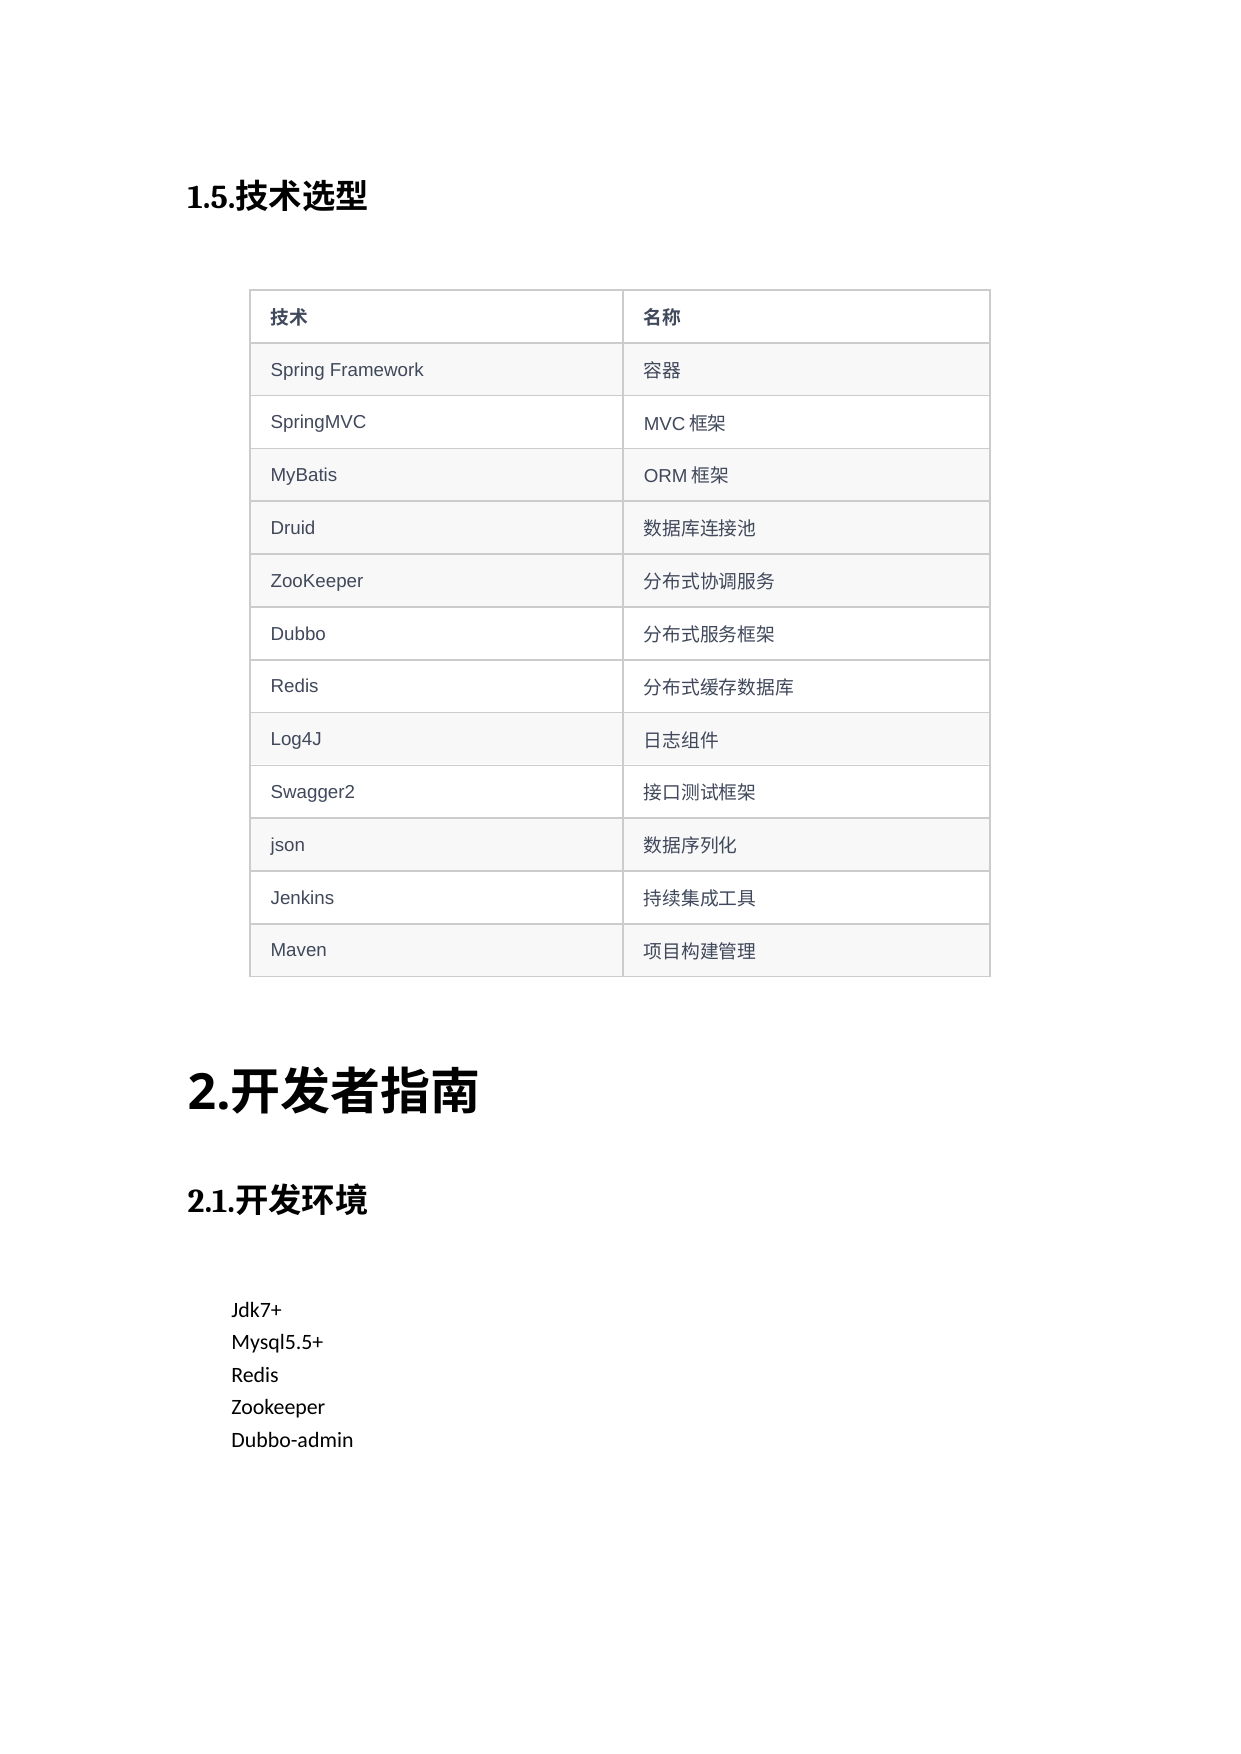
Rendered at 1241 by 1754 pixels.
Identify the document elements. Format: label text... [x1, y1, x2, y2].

table_cell 持续集成工具 [624, 872, 989, 923]
table_cell Log4J [251, 713, 622, 764]
table_cell Maven [251, 925, 622, 976]
table_cell ORM框架 [624, 449, 989, 500]
table_cell 项目构建管理 [624, 925, 989, 976]
table_cell 接口测试框架 [624, 766, 989, 817]
table_cell 容器 [624, 344, 989, 395]
subtitle 2.1.开发环境 [187, 1166, 1053, 1231]
table_cell 分布式缓存数据库 [624, 661, 989, 712]
text Redis [231, 1358, 1053, 1390]
table_cell 分布式协调服务 [624, 555, 989, 606]
text Jdk7+ [231, 1293, 1053, 1325]
table_cell SpringMVC [251, 396, 622, 448]
table_cell Spring Framework [251, 344, 622, 395]
text Zookeeper [231, 1390, 1053, 1423]
text Dubbo-admin [231, 1423, 1053, 1455]
table_cell Druid [251, 502, 622, 553]
table_cell 日志组件 [624, 713, 989, 764]
table_header 技术 [251, 291, 622, 342]
table_cell ZooKeeper [251, 555, 622, 606]
table_header 名称 [624, 291, 989, 342]
subtitle 1.5.技术选型 [187, 162, 1053, 227]
table_cell Swagger2 [251, 766, 622, 817]
table_cell MyBatis [251, 449, 622, 500]
table_cell 数据库连接池 [624, 502, 989, 553]
text Mysql5.5+ [231, 1325, 1053, 1358]
table_cell Jenkins [251, 872, 622, 923]
subtitle 2.开发者指南 [187, 1039, 1053, 1136]
table_cell MVC框架 [624, 396, 989, 448]
table_cell Dubbo [251, 608, 622, 659]
table_cell 数据序列化 [624, 819, 989, 870]
table_cell json [251, 819, 622, 870]
table_cell 分布式服务框架 [624, 608, 989, 659]
table_cell Redis [251, 661, 622, 712]
